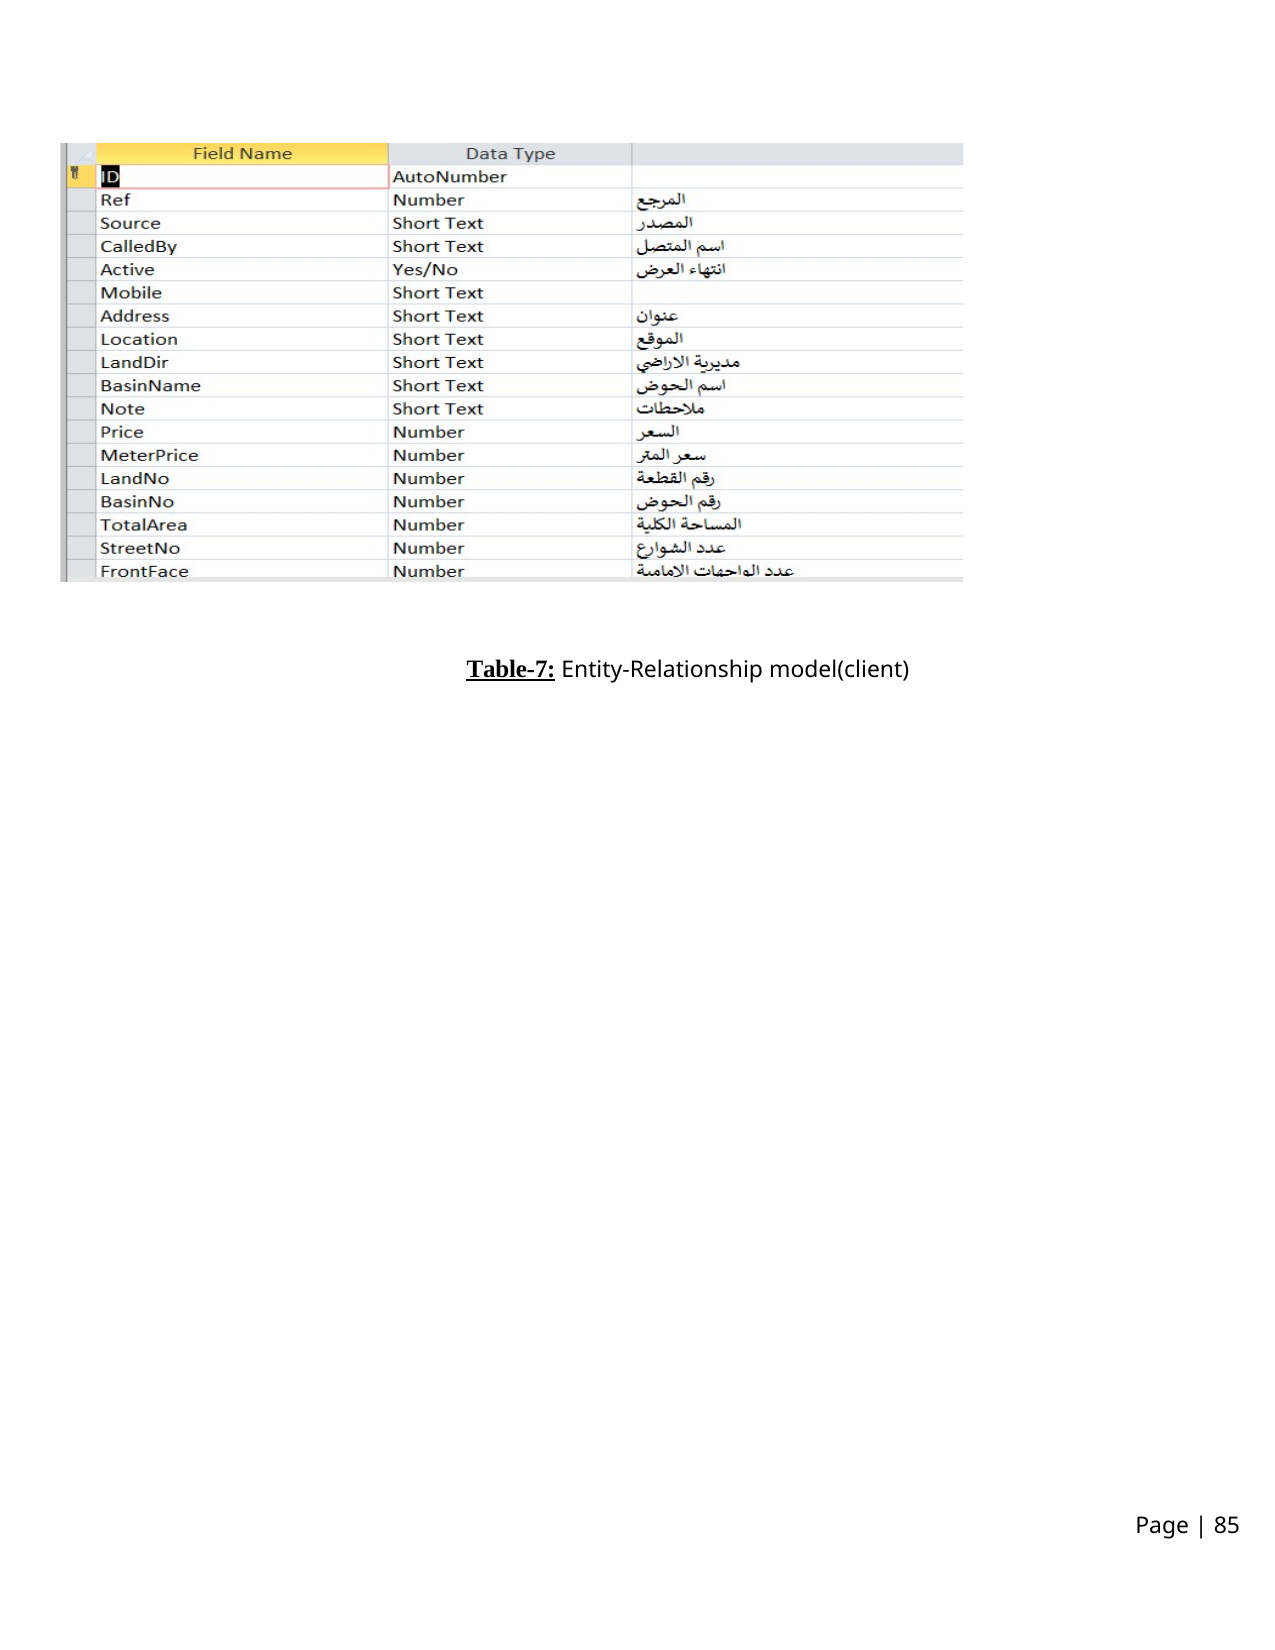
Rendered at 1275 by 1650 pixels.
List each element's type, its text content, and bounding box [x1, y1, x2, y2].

text Table-7: Entity-Relationship model(client) [466, 653, 1239, 684]
picture [60, 143, 964, 582]
